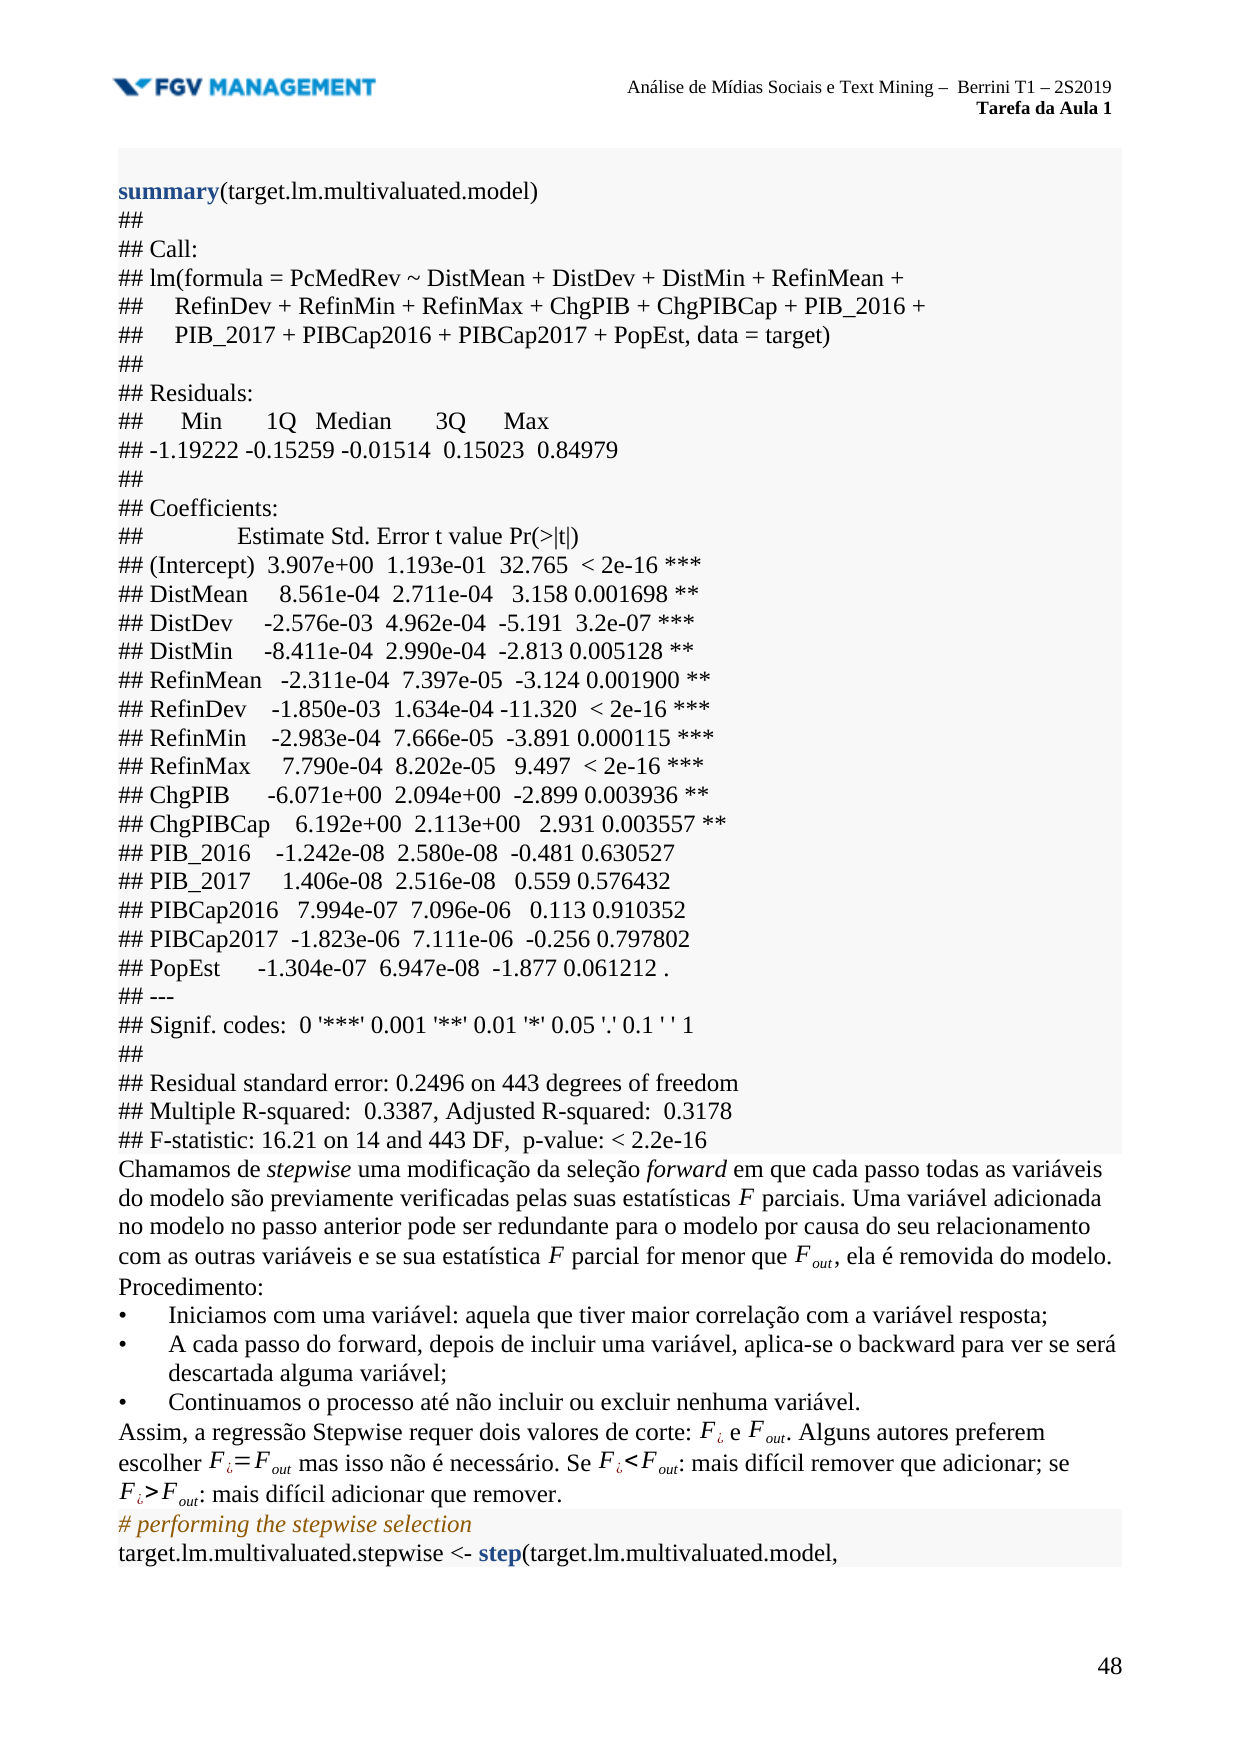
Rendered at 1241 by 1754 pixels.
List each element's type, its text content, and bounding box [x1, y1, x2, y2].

list Continuamos o processo até não incluir ou excluir nenhuma variável. [118, 1387, 1122, 1415]
list A cada passo do forward, depois de incluir uma variável, aplica-se o backward para ver se será descartada alguma variável; [118, 1329, 1122, 1387]
text Procedimento: [118, 1272, 1122, 1300]
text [118, 148, 1122, 205]
picture [104, 73, 391, 105]
text Chamamos de stepwise uma modificação da seleção forward em que cada passo todas as variáveis do modelo são previamente verificadas pelas suas estatísticas parciais. Uma variável adicionada no modelo no passo anterior pode ser redundante para o modelo por causa do seu relacionamento com as outras variáveis e se sua estatística parcial for menor que , ela é removida do modelo. [118, 1154, 1122, 1272]
list Iniciamos com uma variável: aquela que tiver maior correlação com a variável resposta; [118, 1300, 1122, 1329]
text Assim, a regressão Stepwise requer dois valores de corte: e . Alguns autores preferem escolher mas isso não é necessário. Se : mais difícil remover que adicionar; se : mais difícil adicionar que remover. [118, 1415, 1122, 1509]
text ## ## Call: ## lm(formula = PcMedRev ~ DistMean + DistDev + DistMin + RefinMean + ## RefinDev + RefinMin + RefinMax + ChgPIB + ChgPIBCap + PIB_2016 + ## PIB_2017 + PIBCap2016 + PIBCap2017 + PopEst, data = target) ## ## Residuals: ## Min 1Q Median 3Q Max ## -1.19222 -0.15259 -0.01514 0.15023 0.84979 ## ## Coefficients: ## Estimate Std. Error t value Pr(>|t|) ## (Intercept) 3.907e+00 1.193e-01 32.765 < 2e-16 *** ## DistMean 8.561e-04 2.711e-04 3.158 0.001698 ** ## DistDev -2.576e-03 4.962e-04 -5.191 3.2e-07 *** ## DistMin -8.411e-04 2.990e-04 -2.813 0.005128 ** ## RefinMean -2.311e-04 7.397e-05 -3.124 0.001900 ** ## RefinDev -1.850e-03 1.634e-04 -11.320 < 2e-16 *** ## RefinMin -2.983e-04 7.666e-05 -3.891 0.000115 *** ## RefinMax 7.790e-04 8.202e-05 9.497 < 2e-16 *** ## ChgPIB -6.071e+00 2.094e+00 -2.899 0.003936 ** ## ChgPIBCap 6.192e+00 2.113e+00 2.931 0.003557 ** ## PIB_2016 -1.242e-08 2.580e-08 -0.481 0.630527 ## PIB_2017 1.406e-08 2.516e-08 0.559 0.576432 ## PIBCap2016 7.994e-07 7.096e-06 0.113 0.910352 ## PIBCap2017 -1.823e-06 7.111e-06 -0.256 0.797802 ## PopEst -1.304e-07 6.947e-08 -1.877 0.061212 . ## --- ## Signif. codes: 0 '***' 0.001 '**' 0.01 '*' 0.05 '.' 0.1 ' ' 1 ## ## Residual standard error: 0.2496 on 443 degrees of freedom ## Multiple R-squared: 0.3387, Adjusted R-squared: 0.3178 ## F-statistic: 16.21 on 14 and 443 DF, p-value: < 2.2e-16 [118, 205, 1122, 1154]
